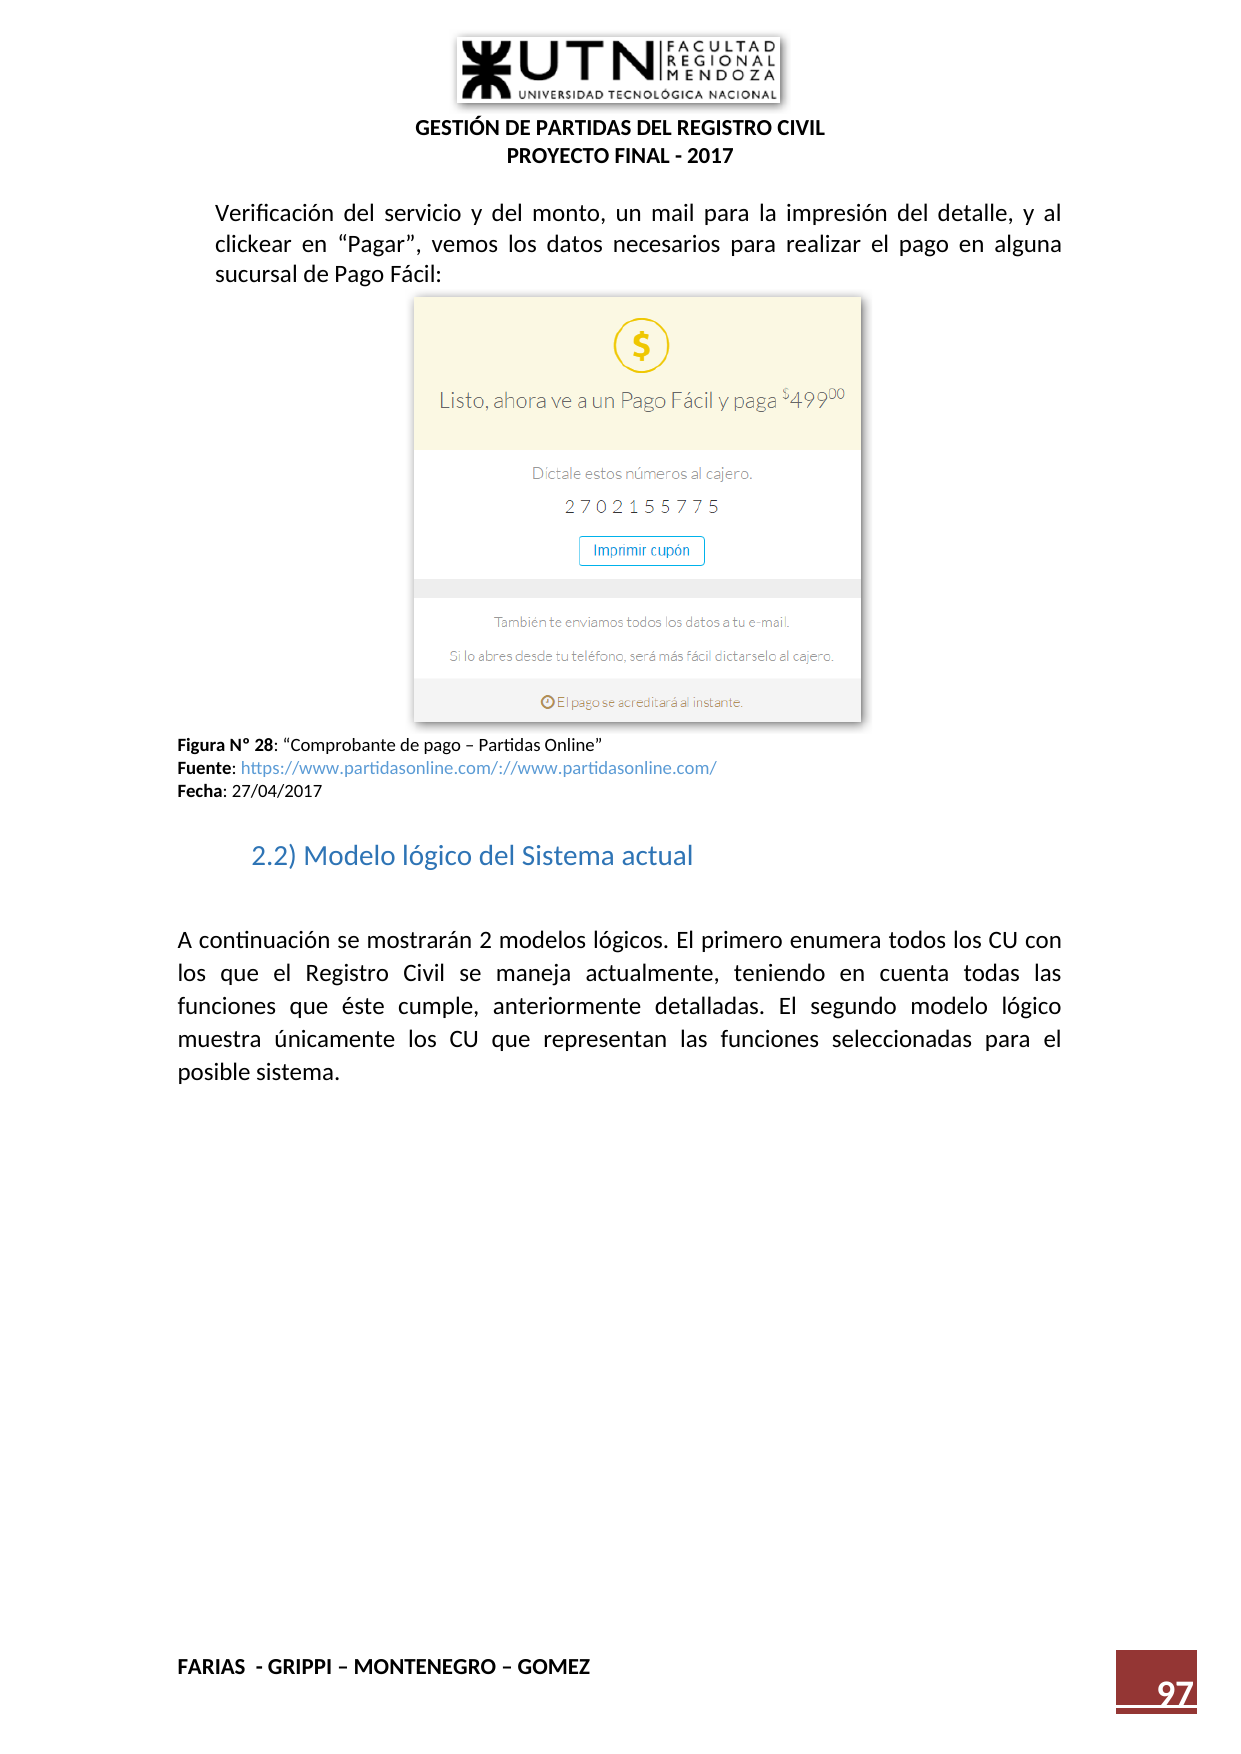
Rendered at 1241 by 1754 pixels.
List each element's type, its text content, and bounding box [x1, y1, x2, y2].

subtitle 2.2) Modelo lógico del Sistema actual [177, 837, 1063, 872]
text Figura Nº 28: “Comprobante de pago – Partidas Online” [177, 733, 1063, 756]
picture [405, 289, 873, 734]
picture [449, 29, 791, 114]
list Verificación del servicio y del monto, un mail para la impresión del detalle, y al clickear en “Pagar”, vemos los datos necesarios para realizar el pago en alguna sucursal de Pago Fácil: [215, 197, 1063, 289]
text Fecha: 27/04/2017 [177, 779, 1063, 802]
text Fuente: https://www.partidasonline.com/://www.partidasonline.com/ [177, 756, 1063, 779]
text A continuación se mostrarán 2 modelos lógicos. El primero enumera todos los CU con los que el Registro Civil se maneja actualmente, teniendo en cuenta todas las funciones que éste cumple, anteriormente detalladas. El segundo modelo lógico muestra únicamente los CU que representan las funciones seleccionadas para el posible sistema. [177, 924, 1063, 1087]
